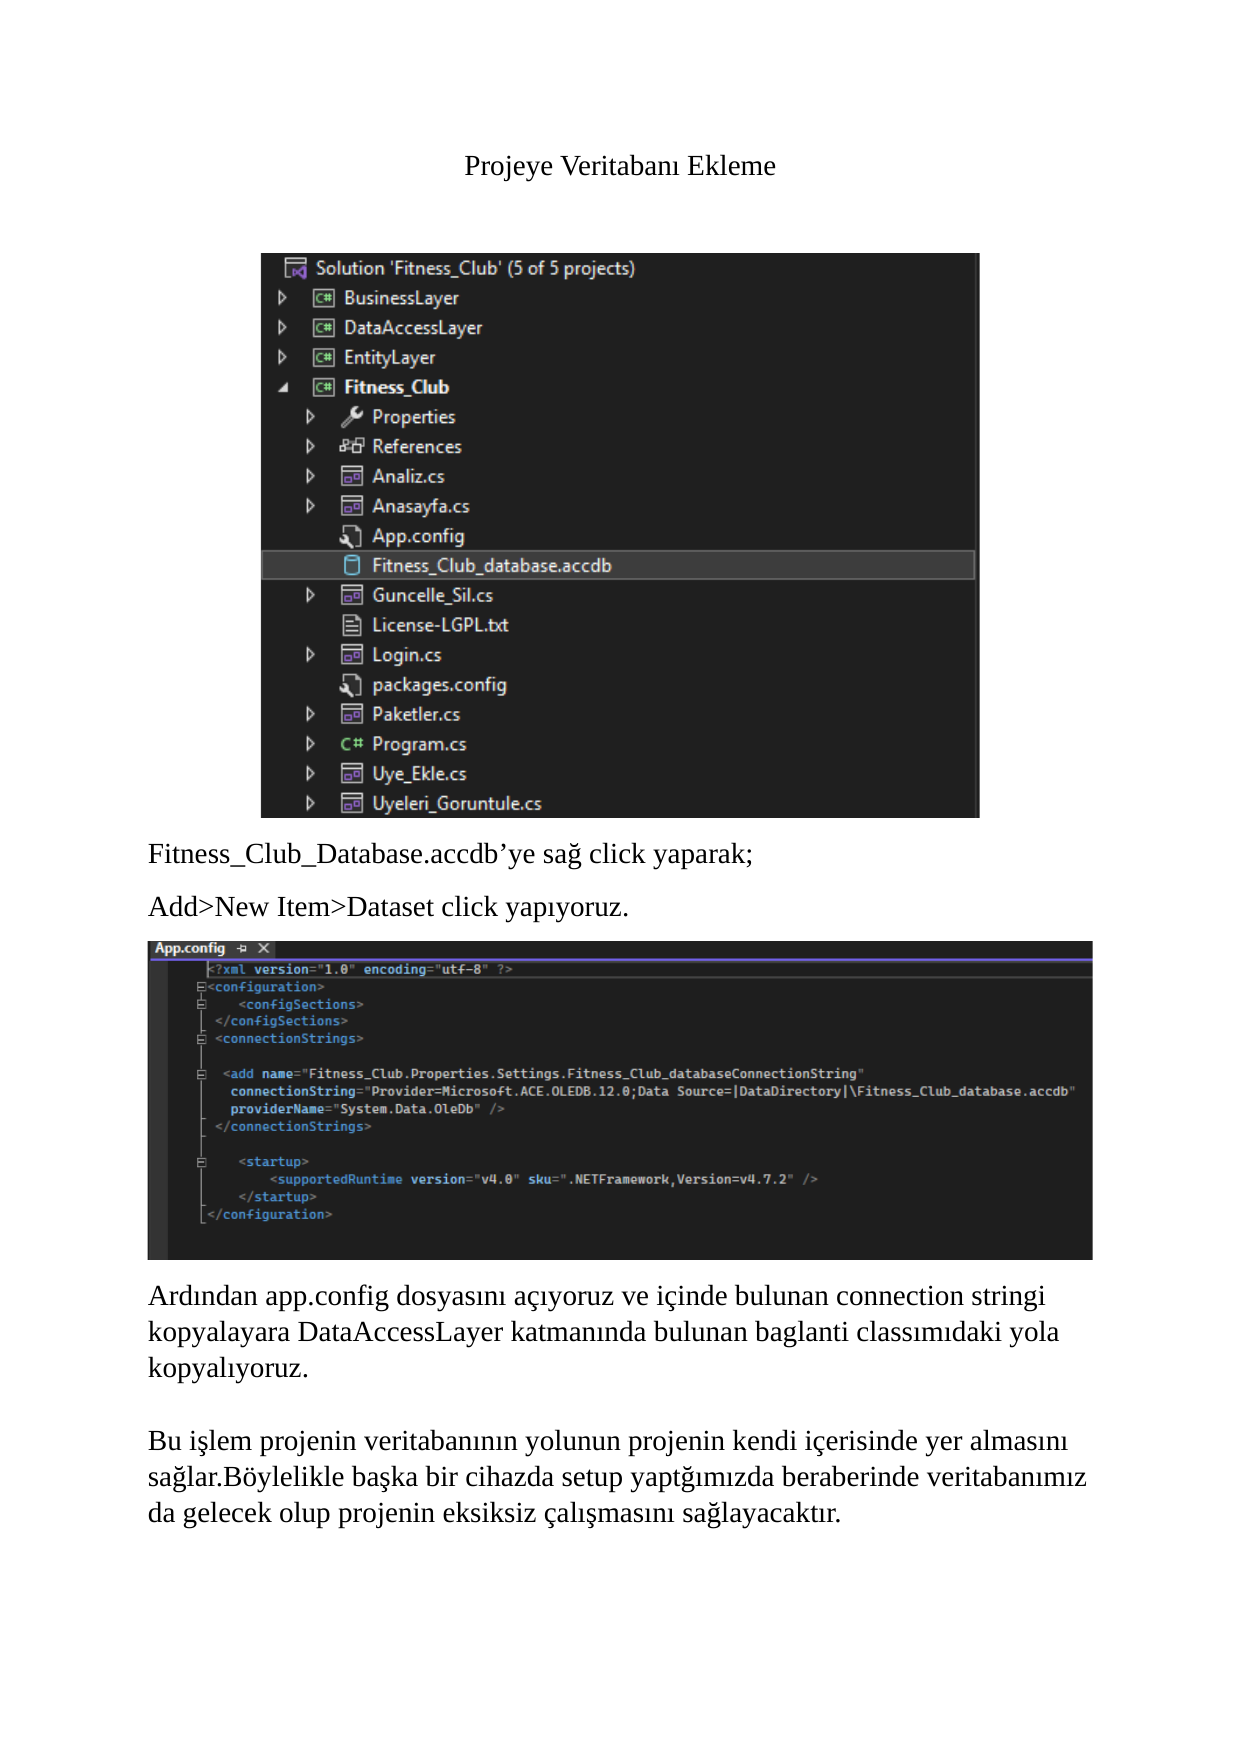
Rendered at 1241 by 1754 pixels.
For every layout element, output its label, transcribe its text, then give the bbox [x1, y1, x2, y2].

text Fitness_Club_Database.accdb’ye sağ click yaparak; [148, 836, 1093, 870]
text Ardından app.config dosyasını açıyoruz ve içinde bulunan connection stringi kopyalayara DataAccessLayer katmanında bulunan baglanti classımıdaki yola kopyalıyoruz. Bu işlem projenin veritabanının yolunun projenin kendi içerisinde yer almasını sağlar.Böylelikle başka bir cihazda setup yaptğımızda beraberinde veritabanımız da gelecek olup projenin eksiksiz çalışmasını sağlayacaktır. [148, 1278, 1093, 1528]
text Add>New Item>Dataset click yapıyoruz. [148, 889, 1093, 923]
picture [147, 941, 1093, 1260]
text Projeye Veritabanı Ekleme [148, 148, 1093, 181]
picture [260, 253, 980, 818]
